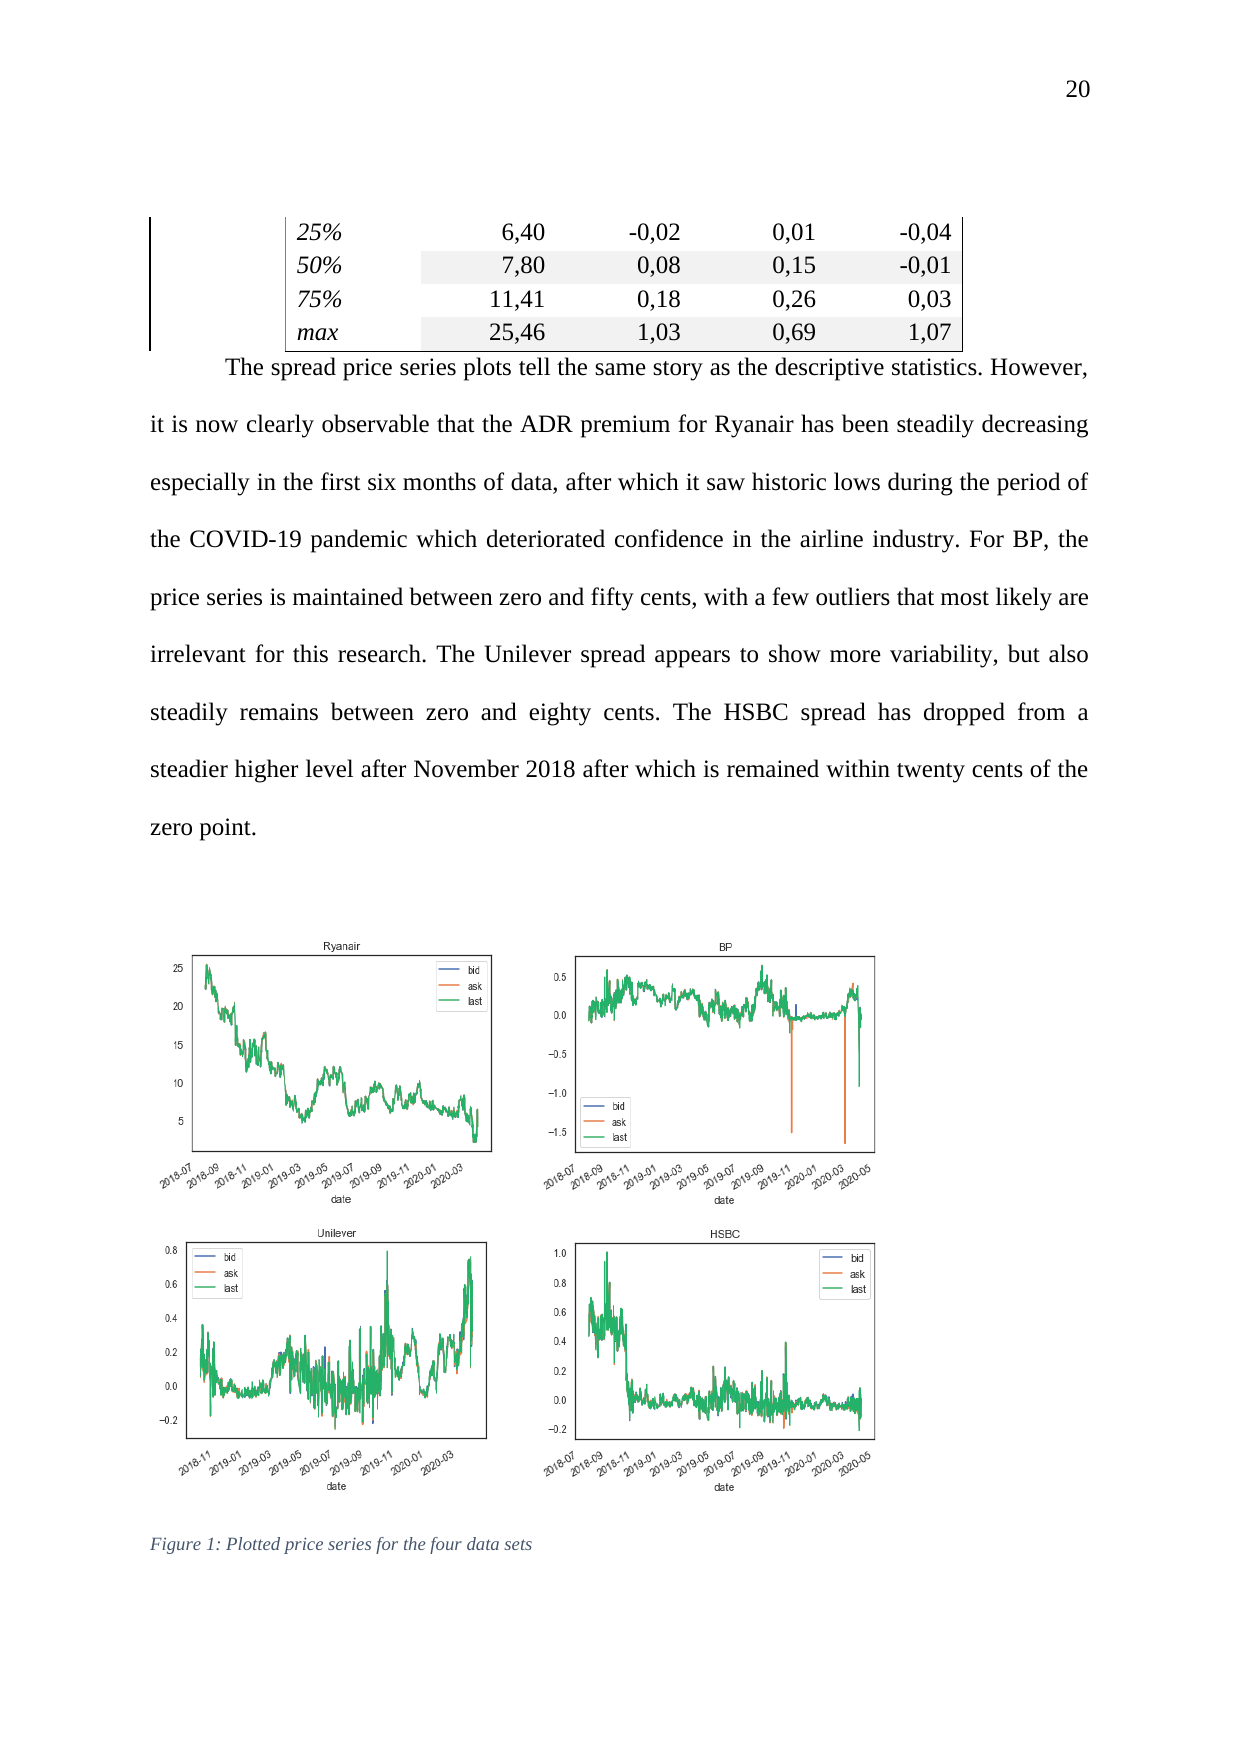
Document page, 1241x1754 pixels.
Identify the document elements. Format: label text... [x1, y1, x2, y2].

table_cell 0,26 [692, 284, 827, 317]
table_cell 50% [286, 251, 421, 284]
table_cell 0,03 [827, 284, 962, 317]
table_cell 1,03 [556, 317, 692, 351]
table_cell 7,80 [421, 251, 556, 284]
table_cell 6,40 [421, 217, 556, 251]
picture [150, 926, 993, 1505]
table_cell -0,02 [556, 217, 692, 251]
table_cell 1,07 [827, 317, 962, 351]
table_cell 11,41 [421, 284, 556, 317]
table_cell 0,01 [692, 217, 827, 251]
table_cell 0,69 [692, 317, 827, 351]
table_cell -0,04 [827, 217, 962, 251]
table_cell 0,08 [556, 251, 692, 284]
text The spread price series plots tell the same story as the descriptive statistics. However, it is now clearly observable that the ADR premium for Ryanair has been steadily decreasing especially in the first six months of data, after which it saw historic lows during the period of the COVID-19 pandemic which deteriorated confidence in the airline industry. For BP, the price series is maintained between zero and fifty cents, with a few outliers that most likely are irrelevant for this research. The Unilever spread appears to show more variability, but also steadily remains between zero and eighty cents. The HSBC spread has dropped from a steadier higher level after November 2018 after which is remained within twenty cents of the zero point. [150, 352, 1090, 840]
table_cell 25% [286, 217, 421, 251]
table_cell 75% [286, 284, 421, 317]
table_cell 0,18 [556, 284, 692, 317]
table_cell max [286, 317, 421, 351]
table_cell 0,15 [692, 251, 827, 284]
table_cell -0,01 [827, 251, 962, 284]
table_cell 25,46 [421, 317, 556, 351]
